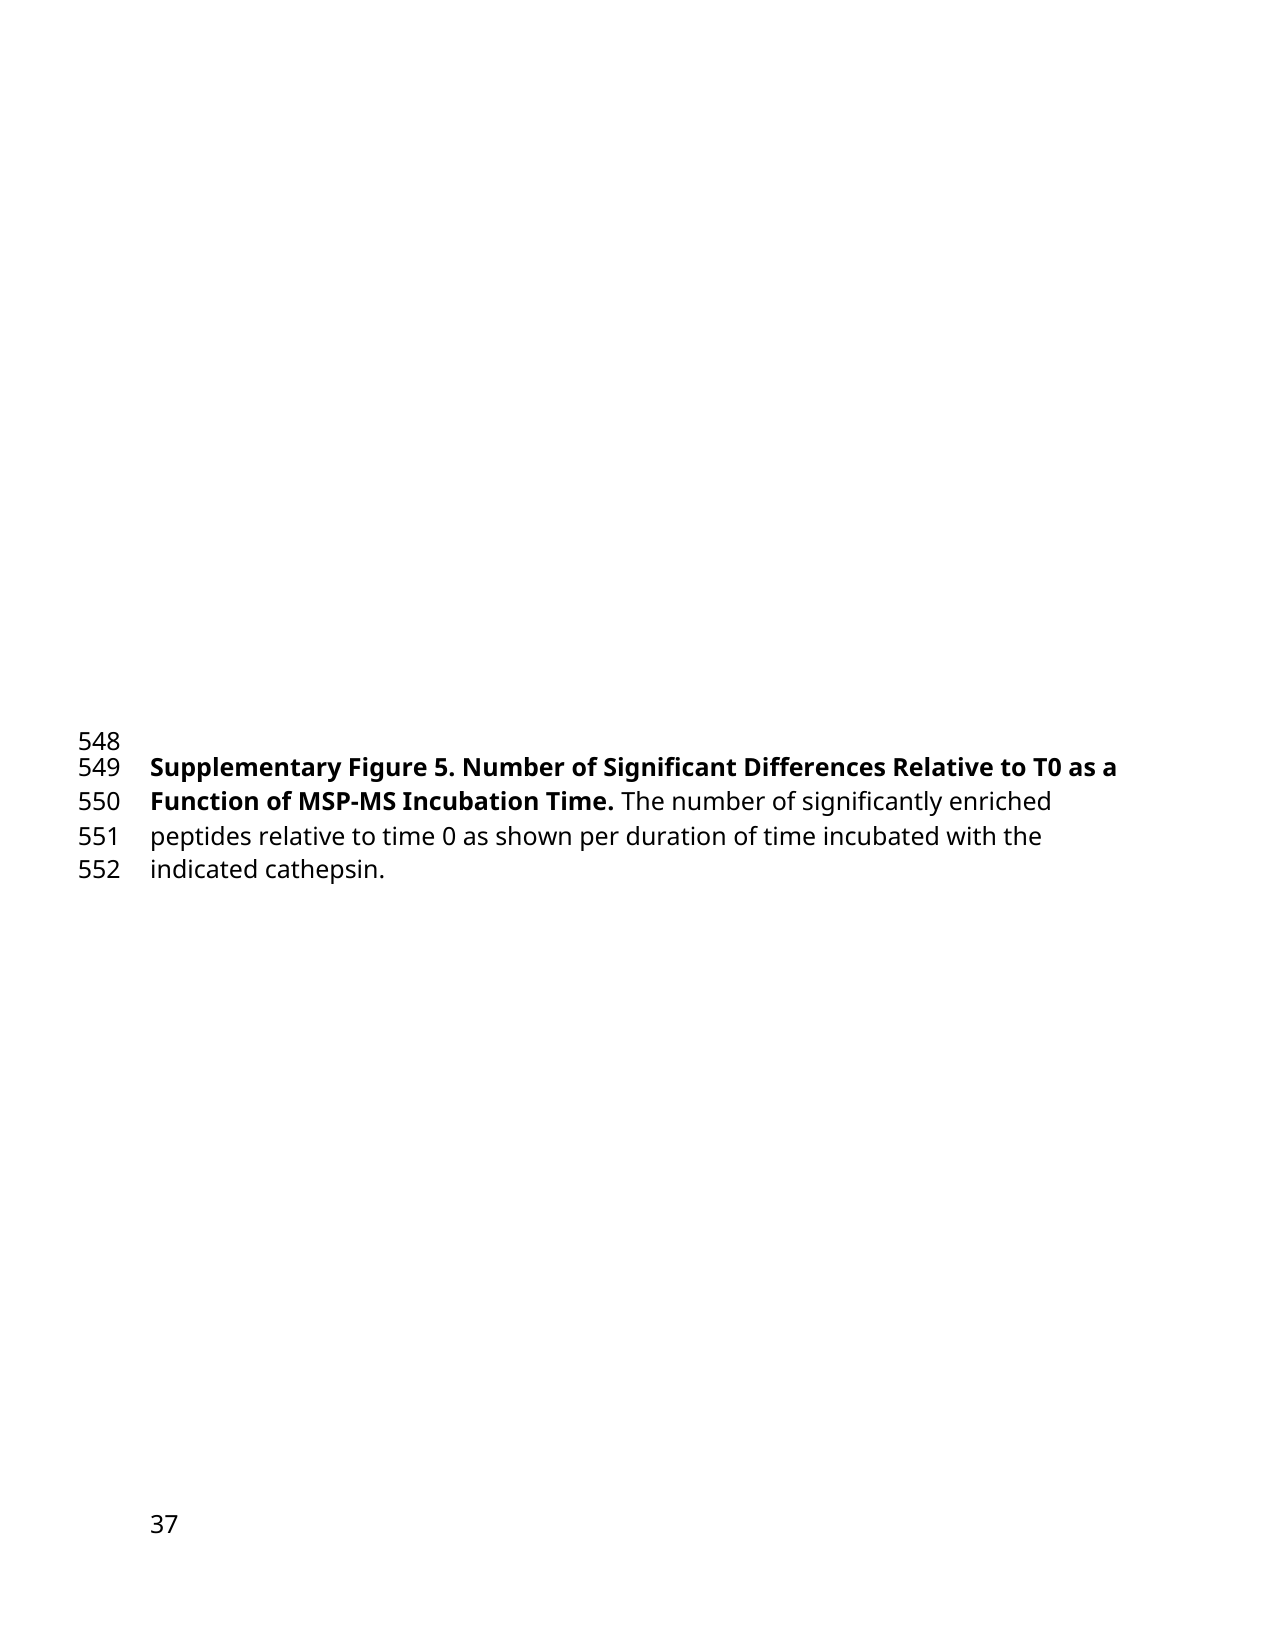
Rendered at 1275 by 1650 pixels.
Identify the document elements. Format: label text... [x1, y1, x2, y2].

text Supplementary Figure 5. Number of Significant Differences Relative to T0 as a Function of MSP-MS Incubation Time. The number of significantly enriched peptides relative to time 0 as shown per duration of time incubated with the indicated cathepsin. [150, 750, 1125, 886]
